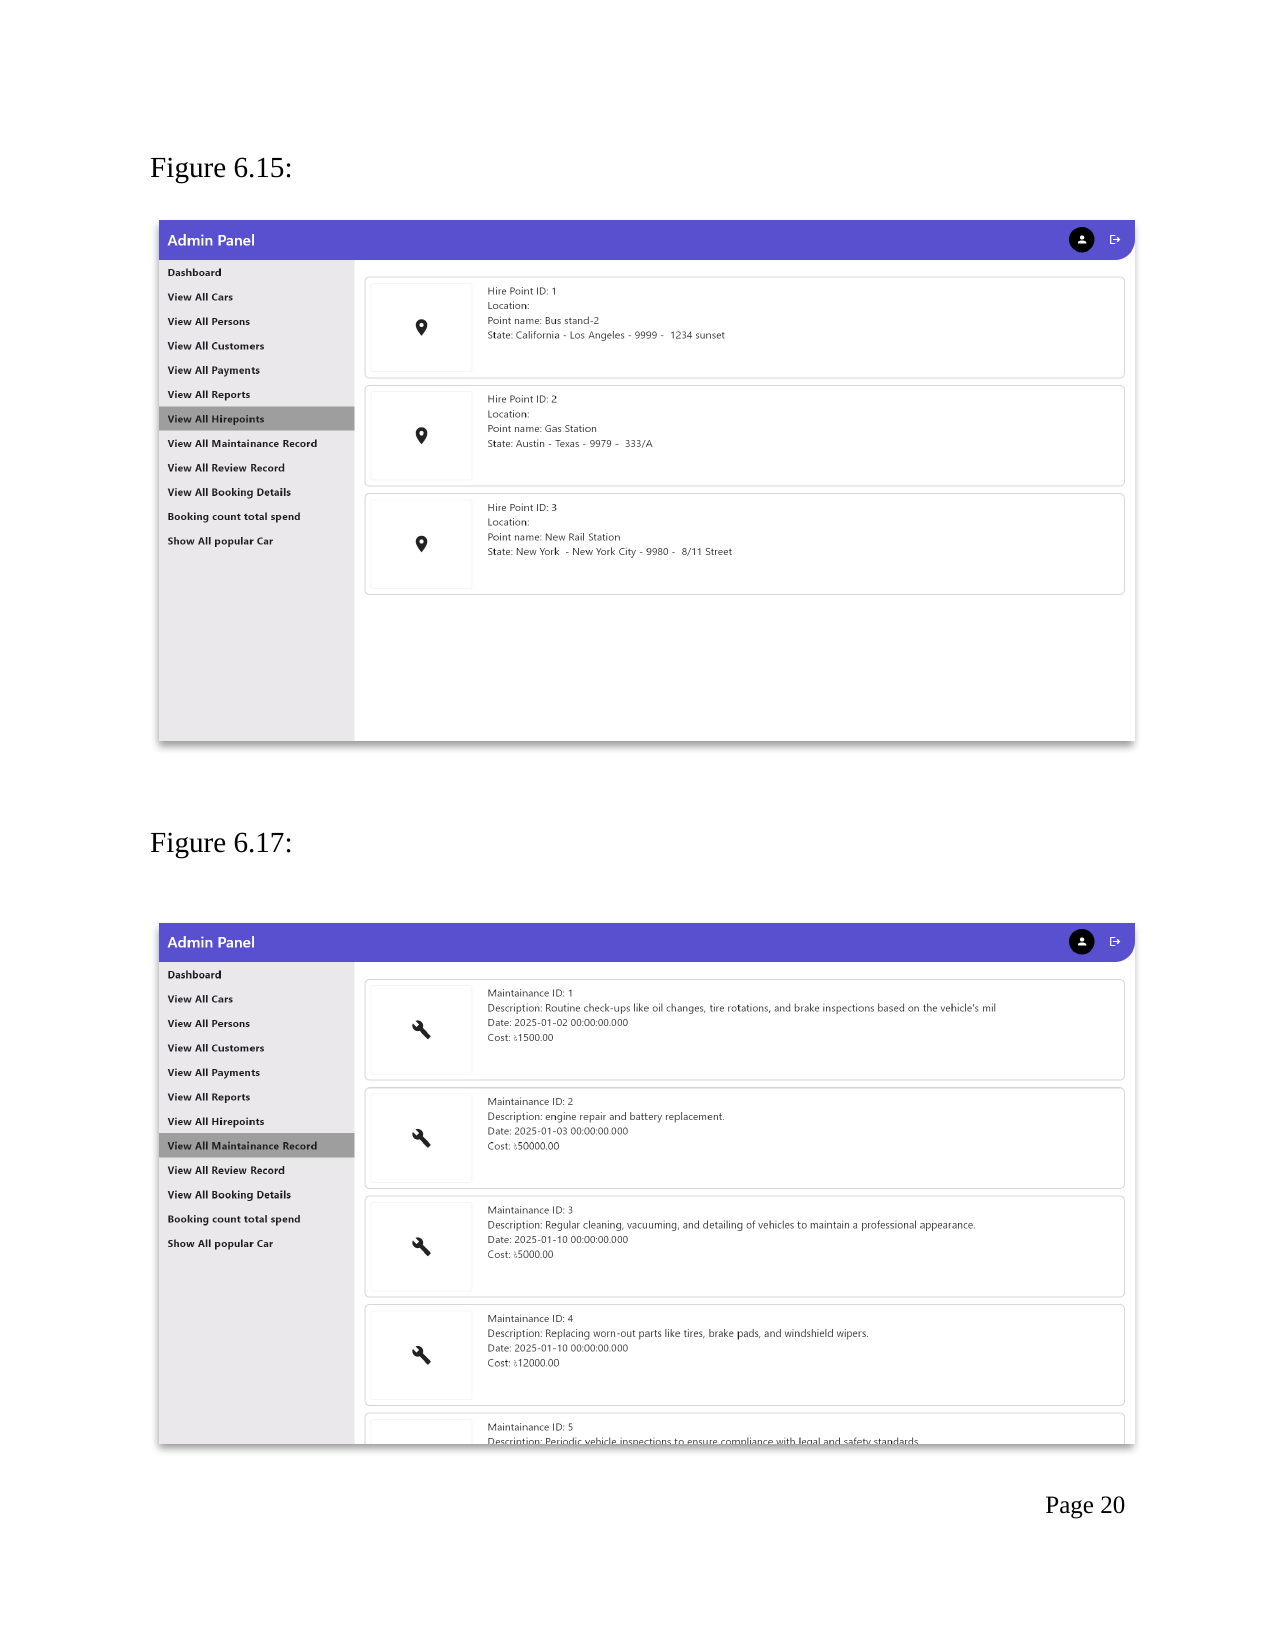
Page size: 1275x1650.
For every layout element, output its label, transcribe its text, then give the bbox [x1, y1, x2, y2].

picture [159, 923, 1135, 1444]
text Figure 6.15: [150, 150, 1125, 183]
picture [159, 220, 1135, 741]
text Figure 6.17: [150, 825, 1125, 858]
